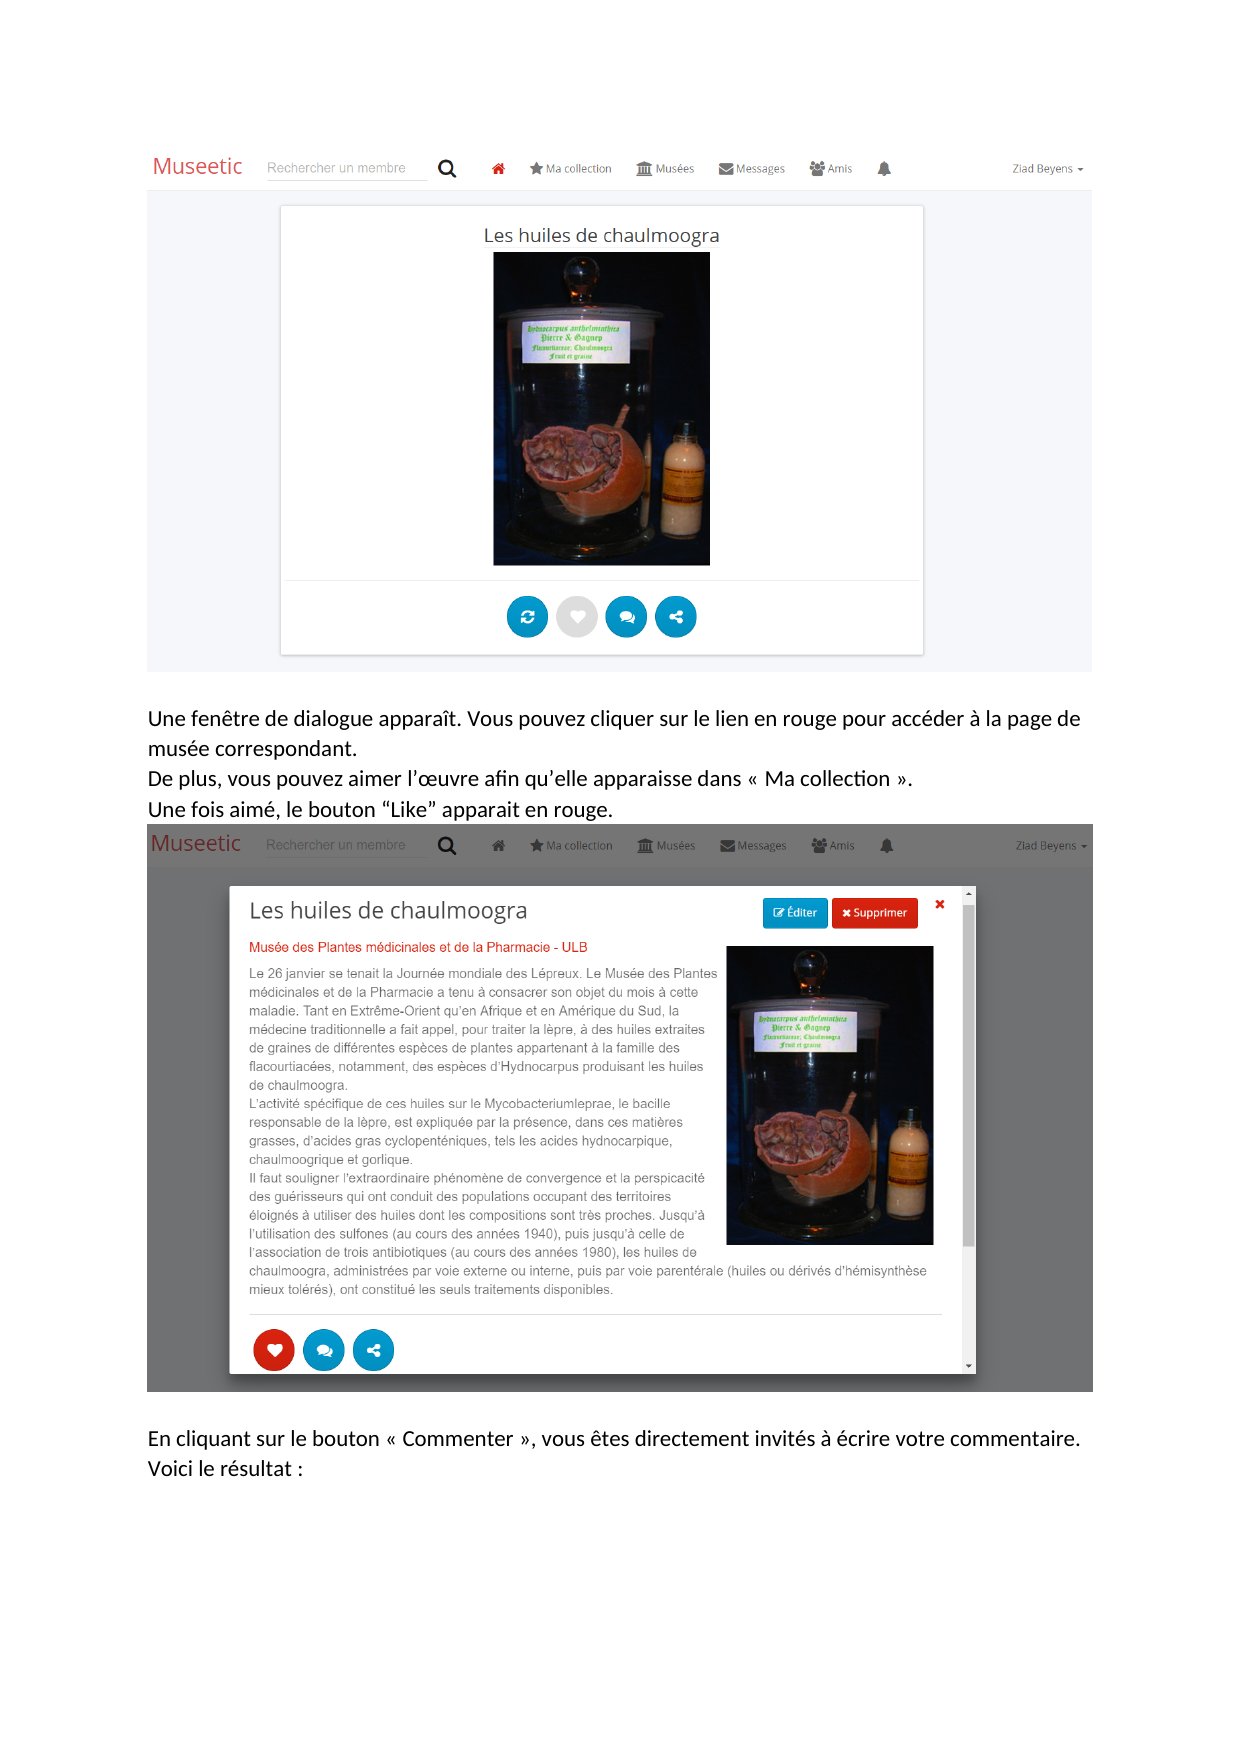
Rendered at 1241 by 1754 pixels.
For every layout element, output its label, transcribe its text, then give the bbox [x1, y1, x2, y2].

text Une fois aimé, le bouton “Like” apparait en rouge. [148, 795, 1093, 823]
text Une fenêtre de dialogue apparaît. Vous pouvez cliquer sur le lien en rouge pour accéder à la page de musée correspondant. [148, 704, 1093, 762]
text De plus, vous pouvez aimer l’œuvre afin qu’elle apparaisse dans « Ma collection ». [148, 764, 1093, 792]
picture [147, 824, 1093, 1392]
text En cliquant sur le bouton « Commenter », vous êtes directement invités à écrire votre commentaire. Voici le résultat : [148, 1424, 1093, 1482]
picture [147, 147, 1092, 672]
